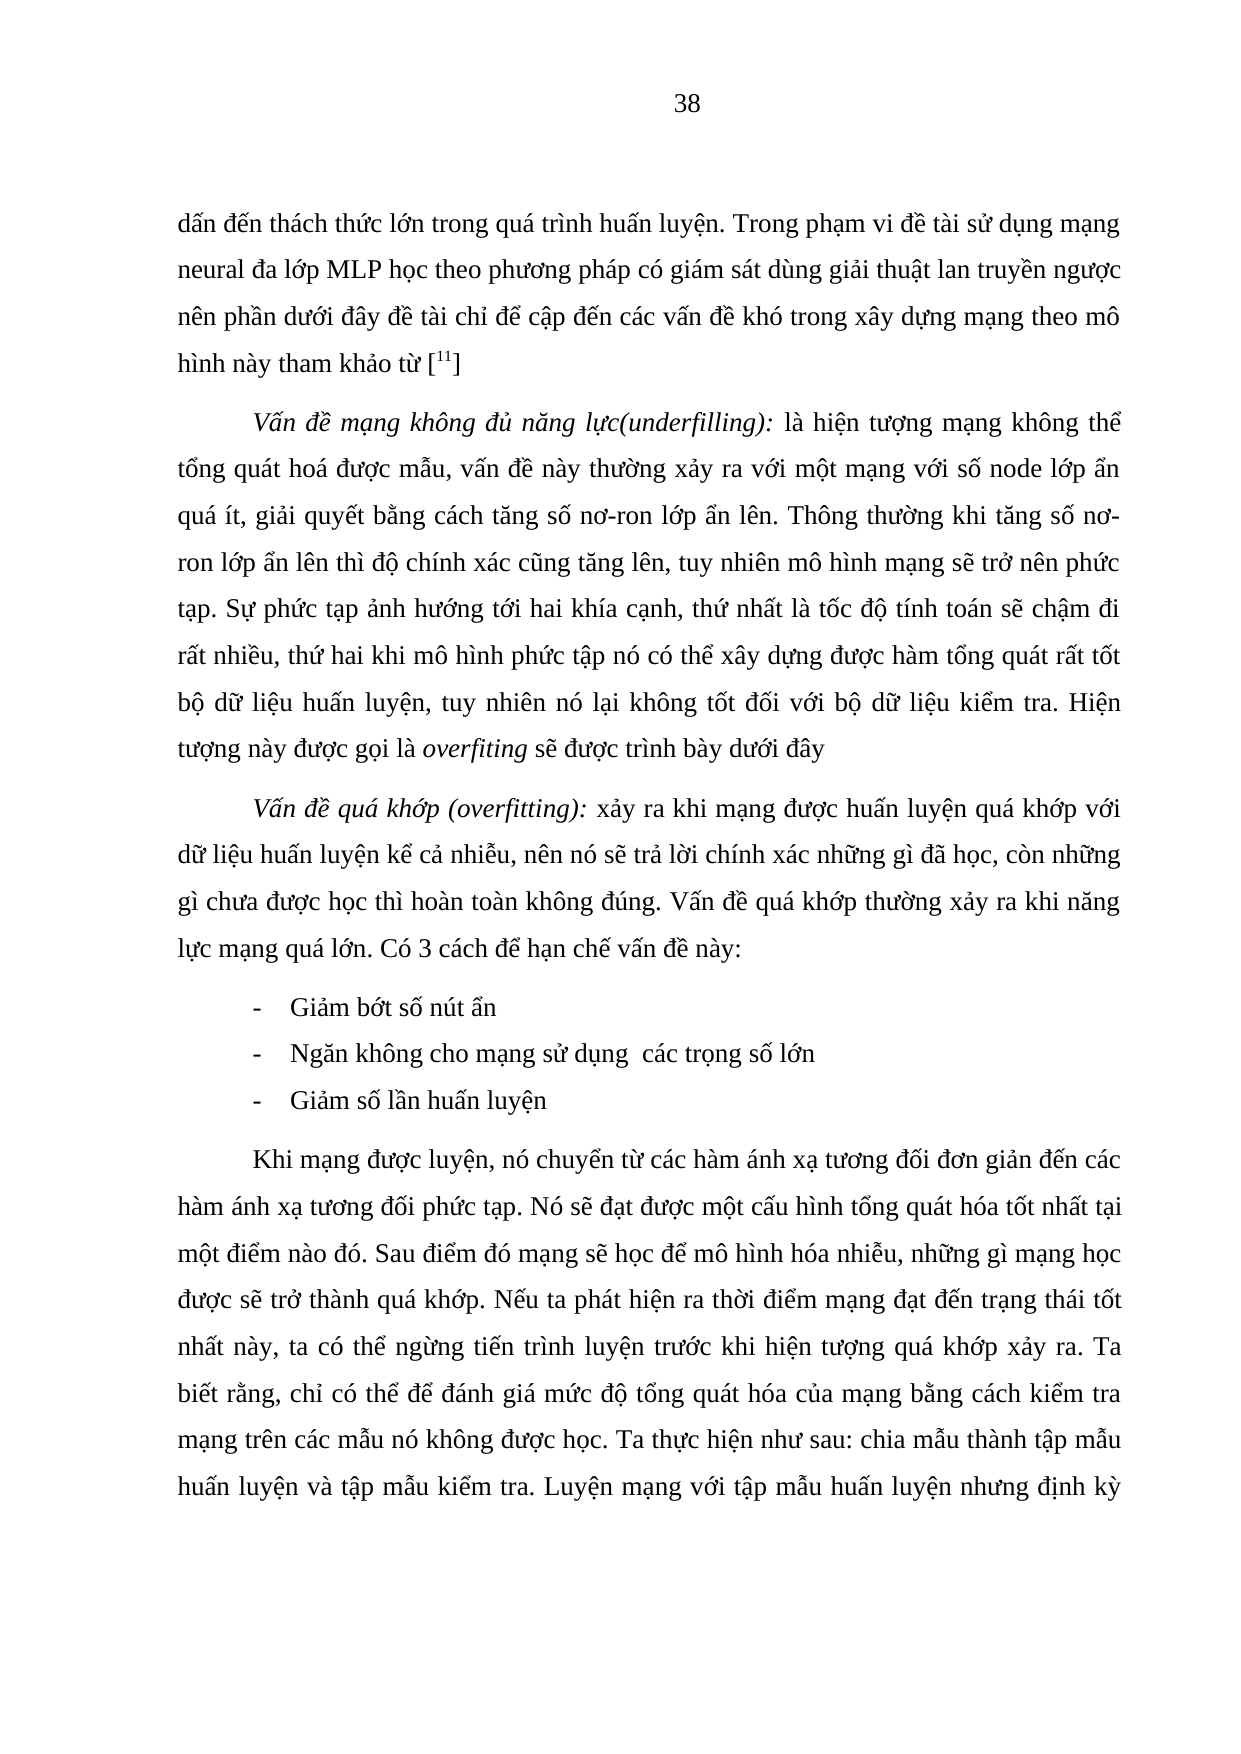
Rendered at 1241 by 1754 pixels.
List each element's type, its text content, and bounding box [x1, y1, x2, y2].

list Ngăn không cho mạng sử dụng các trọng số lớn [252, 1038, 1122, 1069]
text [177, 1143, 1122, 1501]
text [177, 207, 1122, 378]
list Giảm bớt số nút ẩn [252, 991, 1122, 1022]
text Vấn đề mạng không đủ năng lực(underfilling): là hiện tượng mạng không thể tổng quát hoá được mẫu, vấn đề này thường xảy ra với một mạng với số node lớp ẩn quá ít, giải quyết bằng cách tăng số nơ-ron lớp ẩn lên. Thông thường khi tăng số nơ-ron lớp ẩn lên thì độ chính xác cũng tăng lên, tuy nhiên mô hình mạng sẽ trở nên phức tạp. Sự phức tạp ảnh hướng tới hai khía cạnh, thứ nhất là tốc độ tính toán sẽ chậm đi rất nhiều, thứ hai khi mô hình phức tập nó có thể xây dựng được hàm tổng quát rất tốt bộ dữ liệu huấn luyện, tuy nhiên nó lại không tốt đối với bộ dữ liệu kiểm tra. Hiện tượng này được gọi là overfiting sẽ được trình bày dưới đây [177, 406, 1122, 764]
text Vấn đề quá khớp (overfitting): xảy ra khi mạng được huấn luyện quá khớp với dữ liệu huấn luyện kể cả nhiễu, nên nó sẽ trả lời chính xác những gì đã học, còn những gì chưa được học thì hoàn toàn không đúng. Vấn đề quá khớp thường xảy ra khi năng lực mạng quá lớn. Có 3 cách để hạn chế vấn đề này: [177, 792, 1122, 963]
list Giảm số lần huấn luyện [252, 1084, 1122, 1115]
